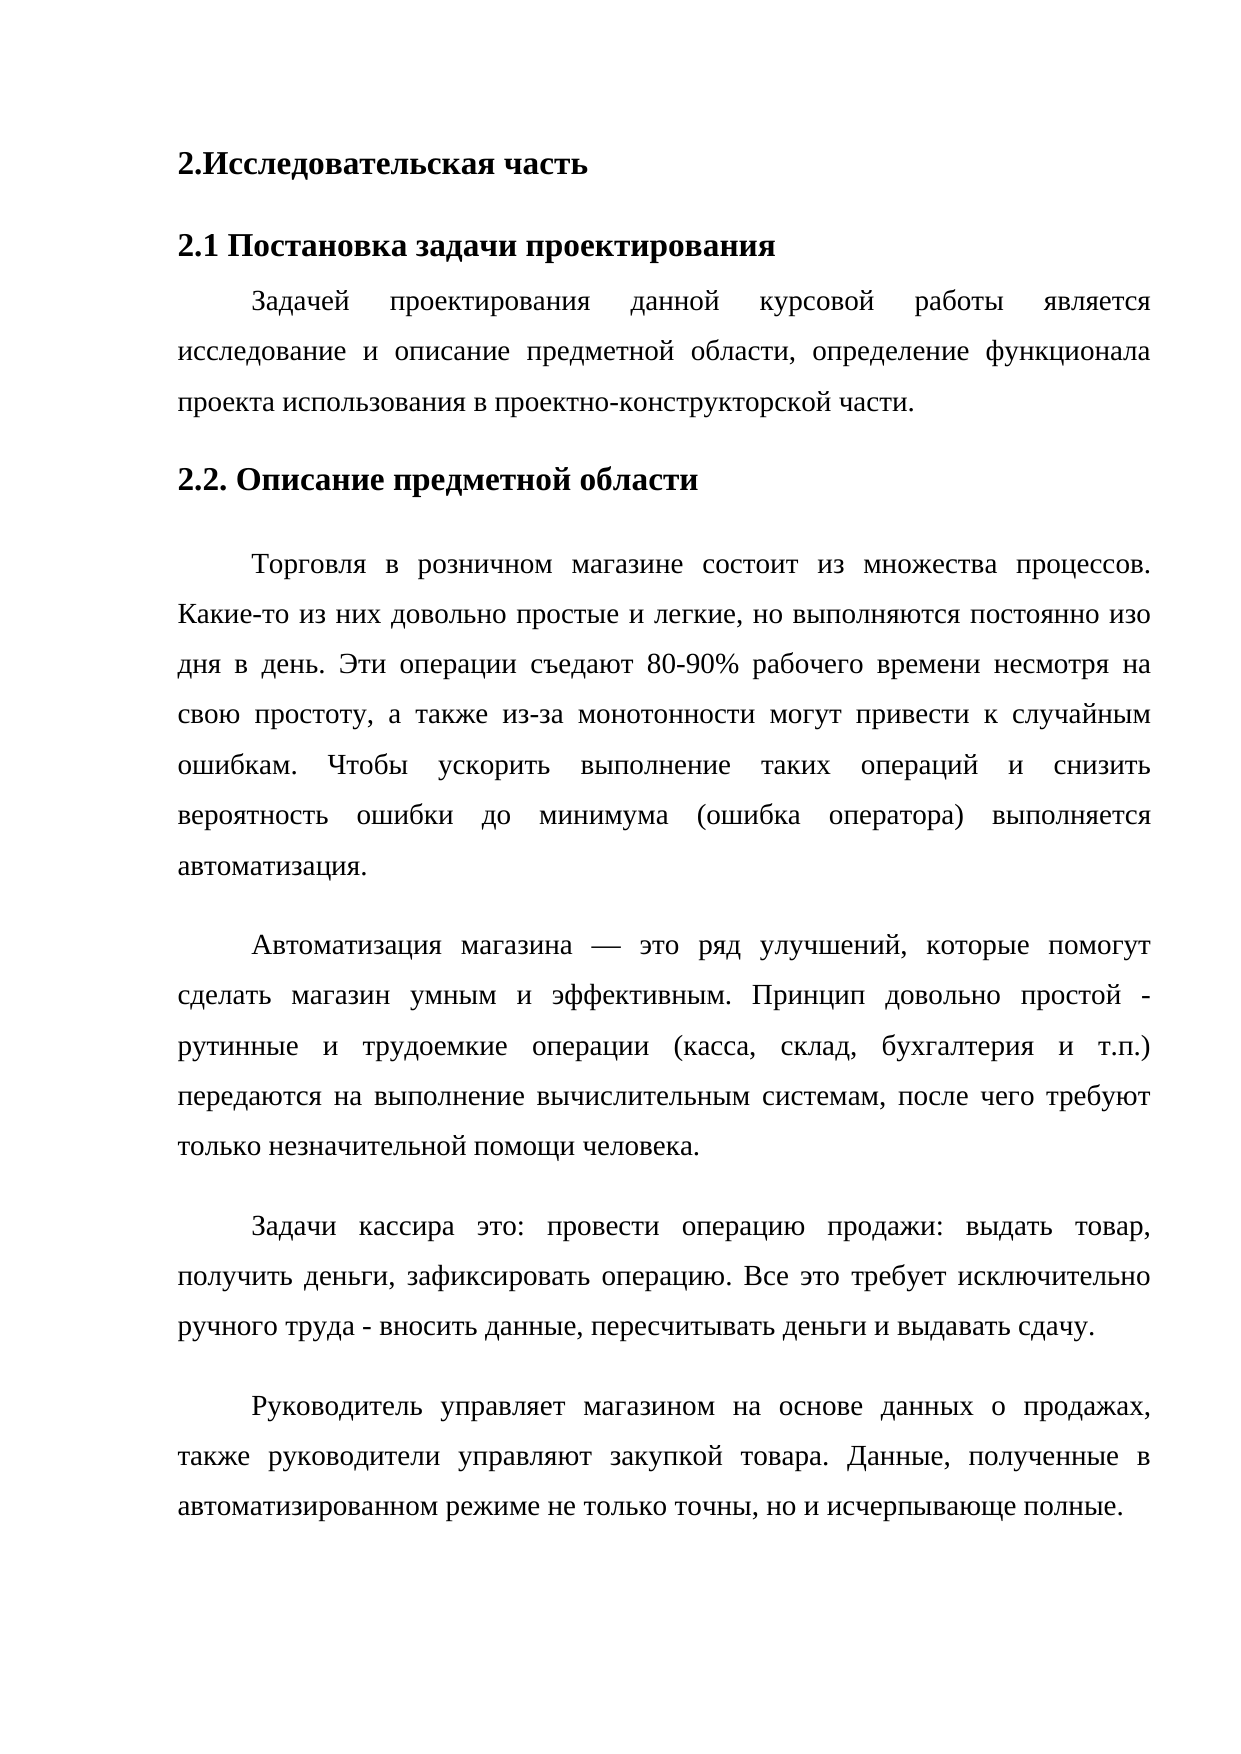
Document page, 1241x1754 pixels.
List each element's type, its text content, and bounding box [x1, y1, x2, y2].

subtitle 2.Исследовательская часть [177, 143, 1152, 181]
text Автоматизация магазина — это ряд улучшений, которые помогут сделать магазин умным и эффективным. Принцип довольно простой - рутинные и трудоемкие операции (касса, склад, бухгалтерия и т.п.) передаются на выполнение вычислительным системам, после чего требуют только незначительной помощи человека. [177, 927, 1152, 1162]
text Задачей проектирования данной курсовой работы является исследование и описание предметной области, определение функционала проекта использования в проектно-конструкторской части. [177, 283, 1152, 417]
subtitle 2.1 Постановка задачи проектирования [177, 226, 1152, 264]
text Торговля в розничном магазине состоит из множества процессов. Какие-то из них довольно простые и легкие, но выполняются постоянно изо дня в день. Эти операции съедают 80-90% рабочего времени несмотря на свою простоту, а также из-за монотонности могут привести к случайным ошибкам. Чтобы ускорить выполнение таких операций и снизить вероятность ошибки до минимума (ошибка оператора) выполняется автоматизация. [177, 546, 1152, 881]
text Задачи кассира это: провести операцию продажи: выдать товар, получить деньги, зафиксировать операцию. Все это требует исключительно ручного труда - вносить данные, пересчитывать деньги и выдавать сдачу. [177, 1208, 1152, 1342]
subtitle 2.2. Описание предметной области [177, 459, 1152, 497]
text Руководитель управляет магазином на основе данных о продажах, также руководители управляют закупкой товара. Данные, полученные в автоматизированном режиме не только точны, но и исчерпывающе полные. [177, 1388, 1152, 1522]
